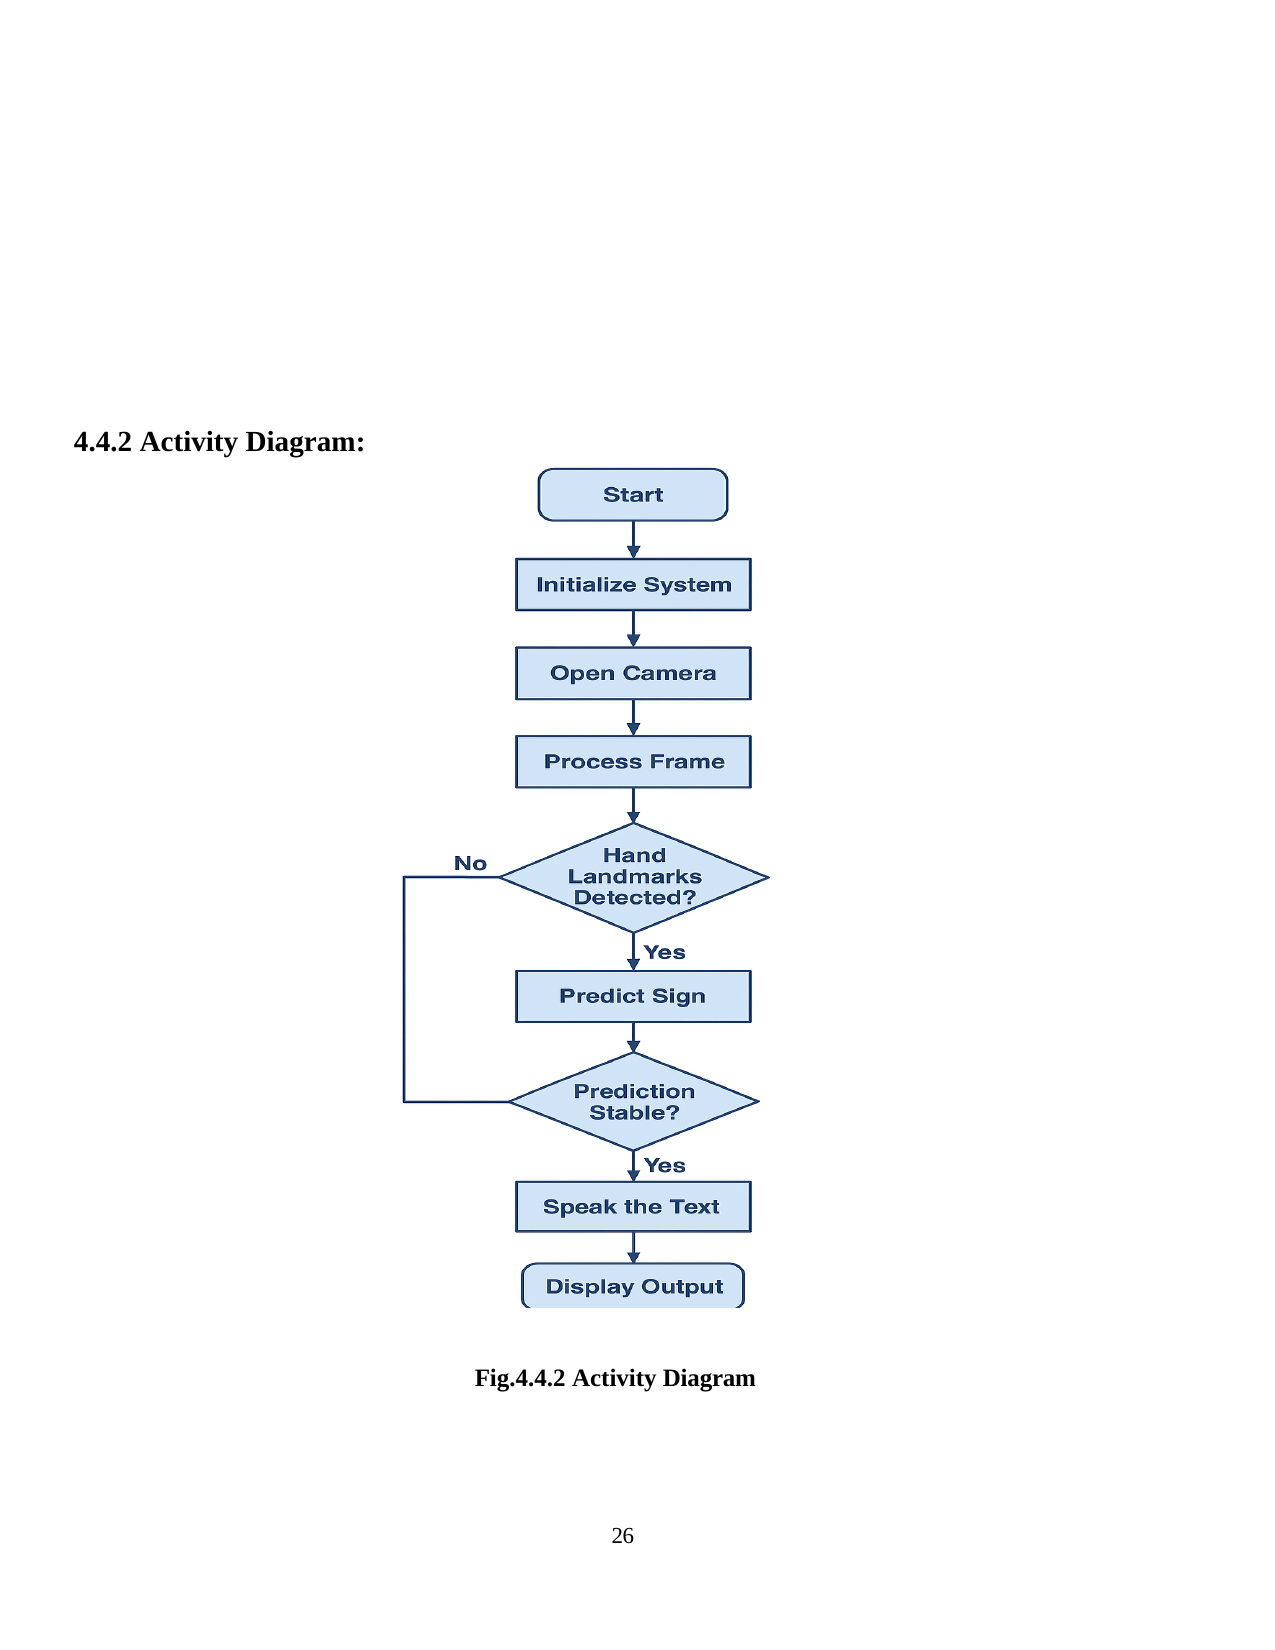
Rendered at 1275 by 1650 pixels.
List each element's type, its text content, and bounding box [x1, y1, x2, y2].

picture [377, 457, 801, 1308]
text Fig.4.4.2 Activity Diagram [74, 1363, 1157, 1392]
text 4.4.2 Activity Diagram: [74, 424, 1157, 458]
